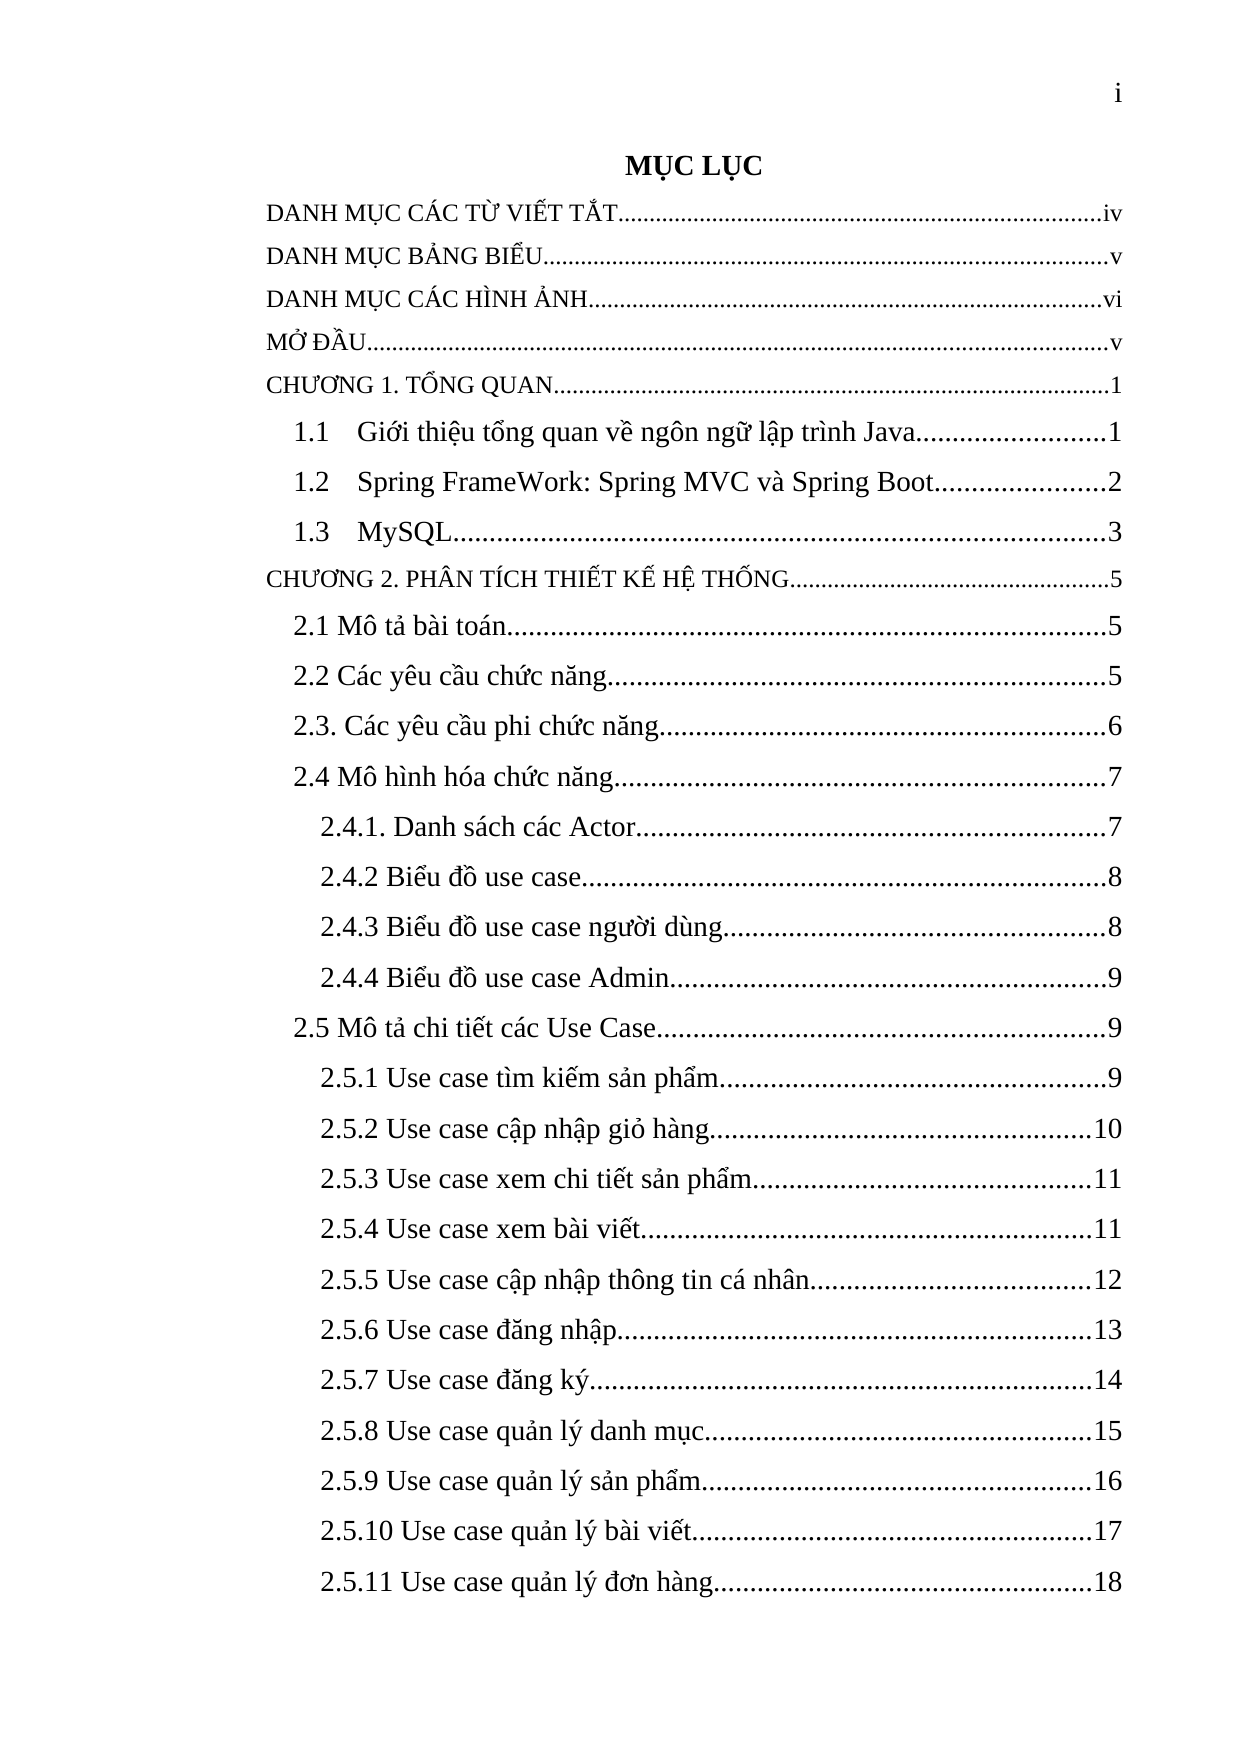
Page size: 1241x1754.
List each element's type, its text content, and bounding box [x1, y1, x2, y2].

text MỤC LỤC [207, 148, 1122, 181]
